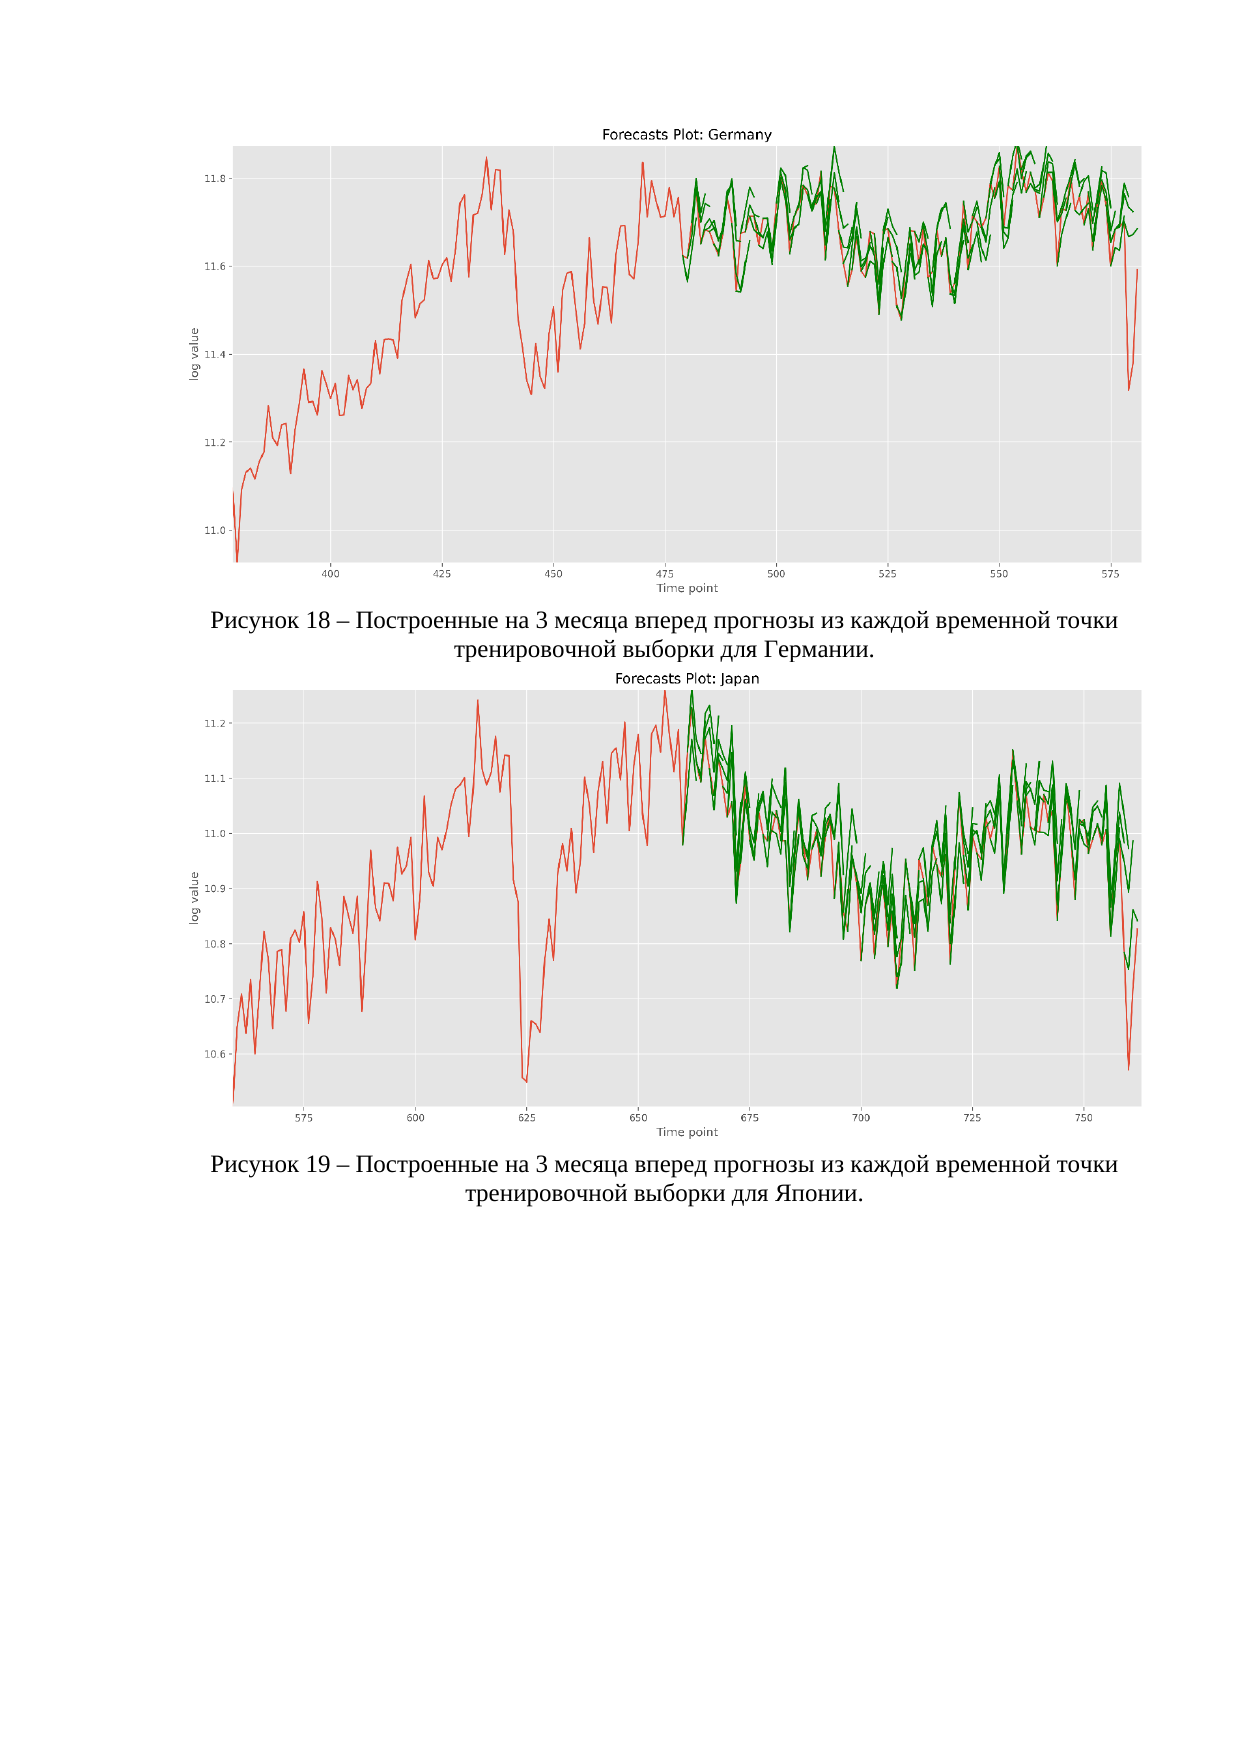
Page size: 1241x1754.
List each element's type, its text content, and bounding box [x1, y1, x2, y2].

text Рисунок 18 – Построенные на 3 месяца вперед прогнозы из каждой временной точки тренировочной выборки для Германии. [177, 606, 1152, 662]
picture [177, 662, 1152, 1150]
text Рисунок 19 – Построенные на 3 месяца вперед прогнозы из каждой временной точки тренировочной выборки для Японии. [177, 1150, 1152, 1207]
picture [177, 118, 1152, 606]
